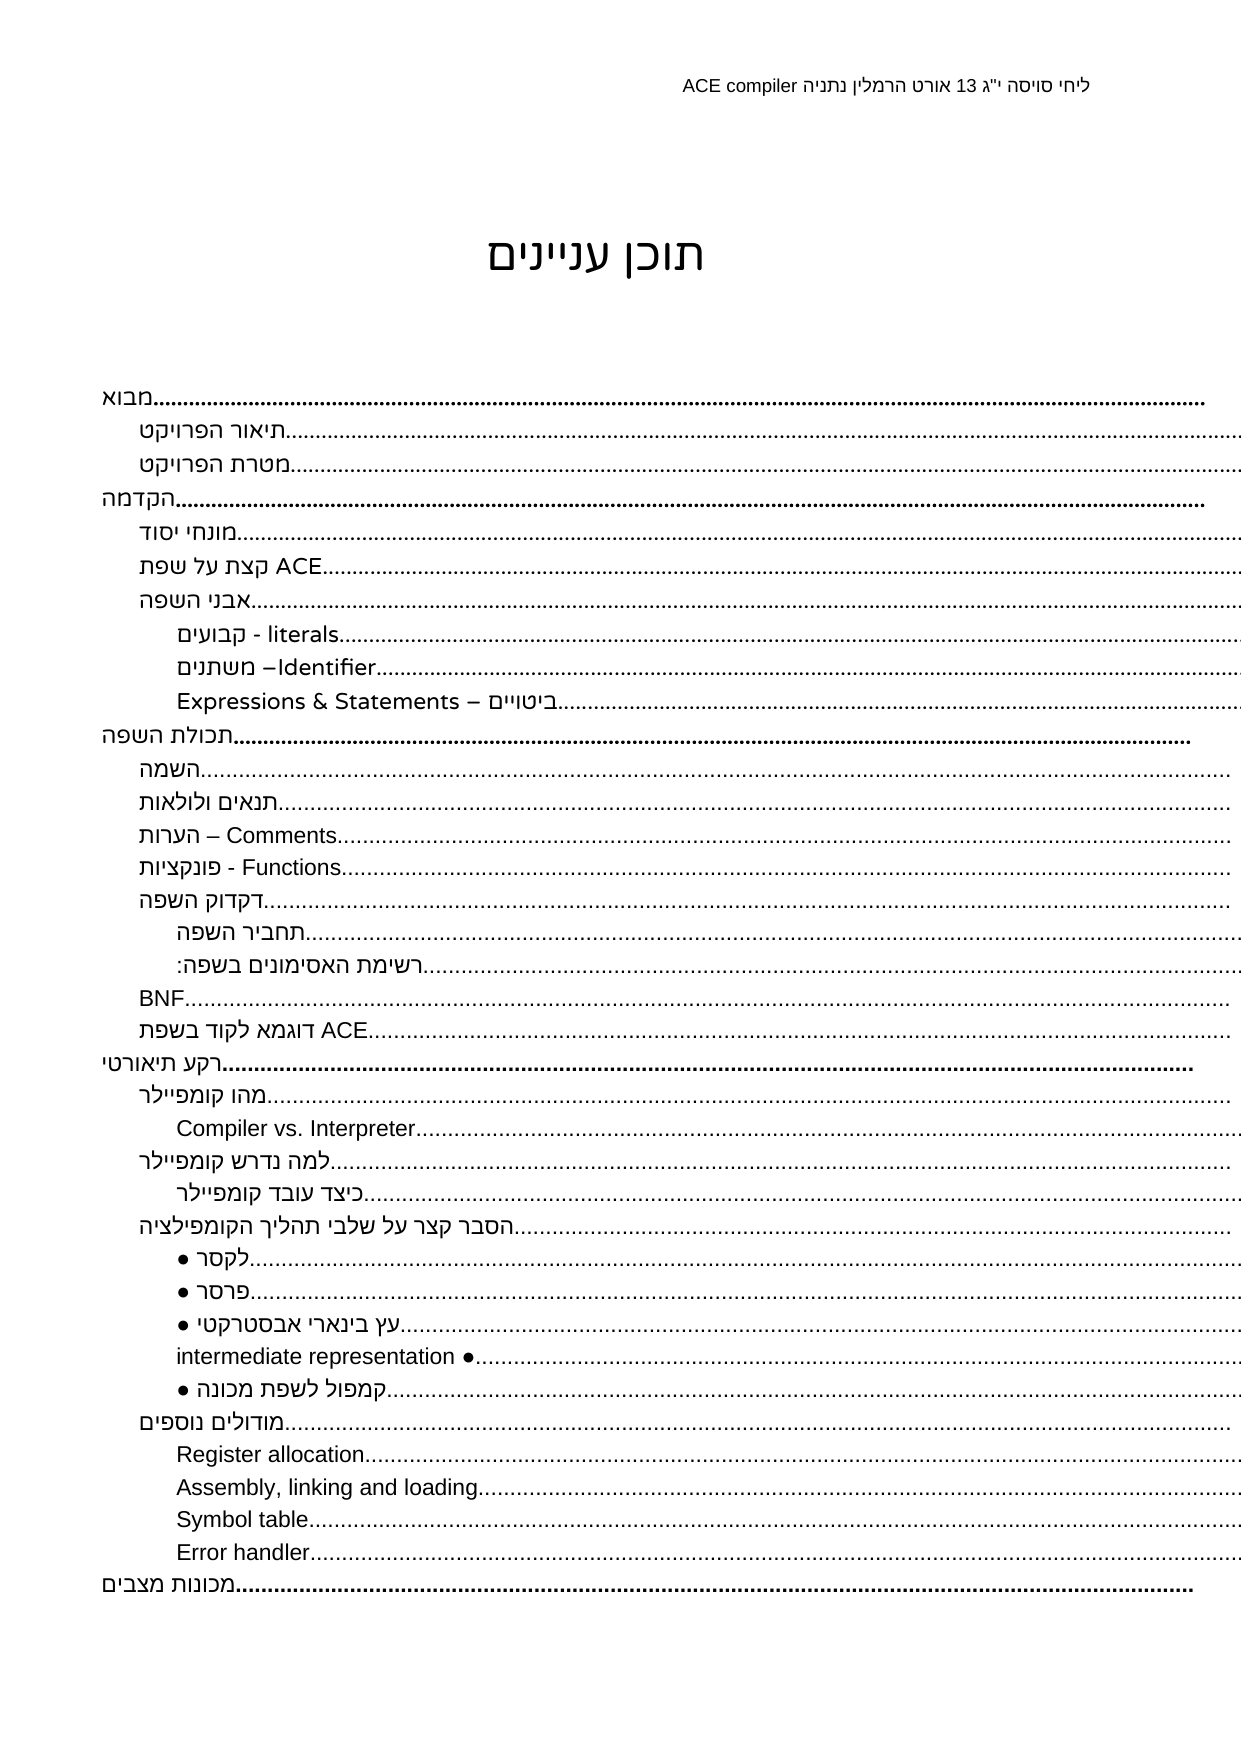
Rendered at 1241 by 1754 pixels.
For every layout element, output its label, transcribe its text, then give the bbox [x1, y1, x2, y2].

text תוכן עניינים [101, 228, 1090, 283]
